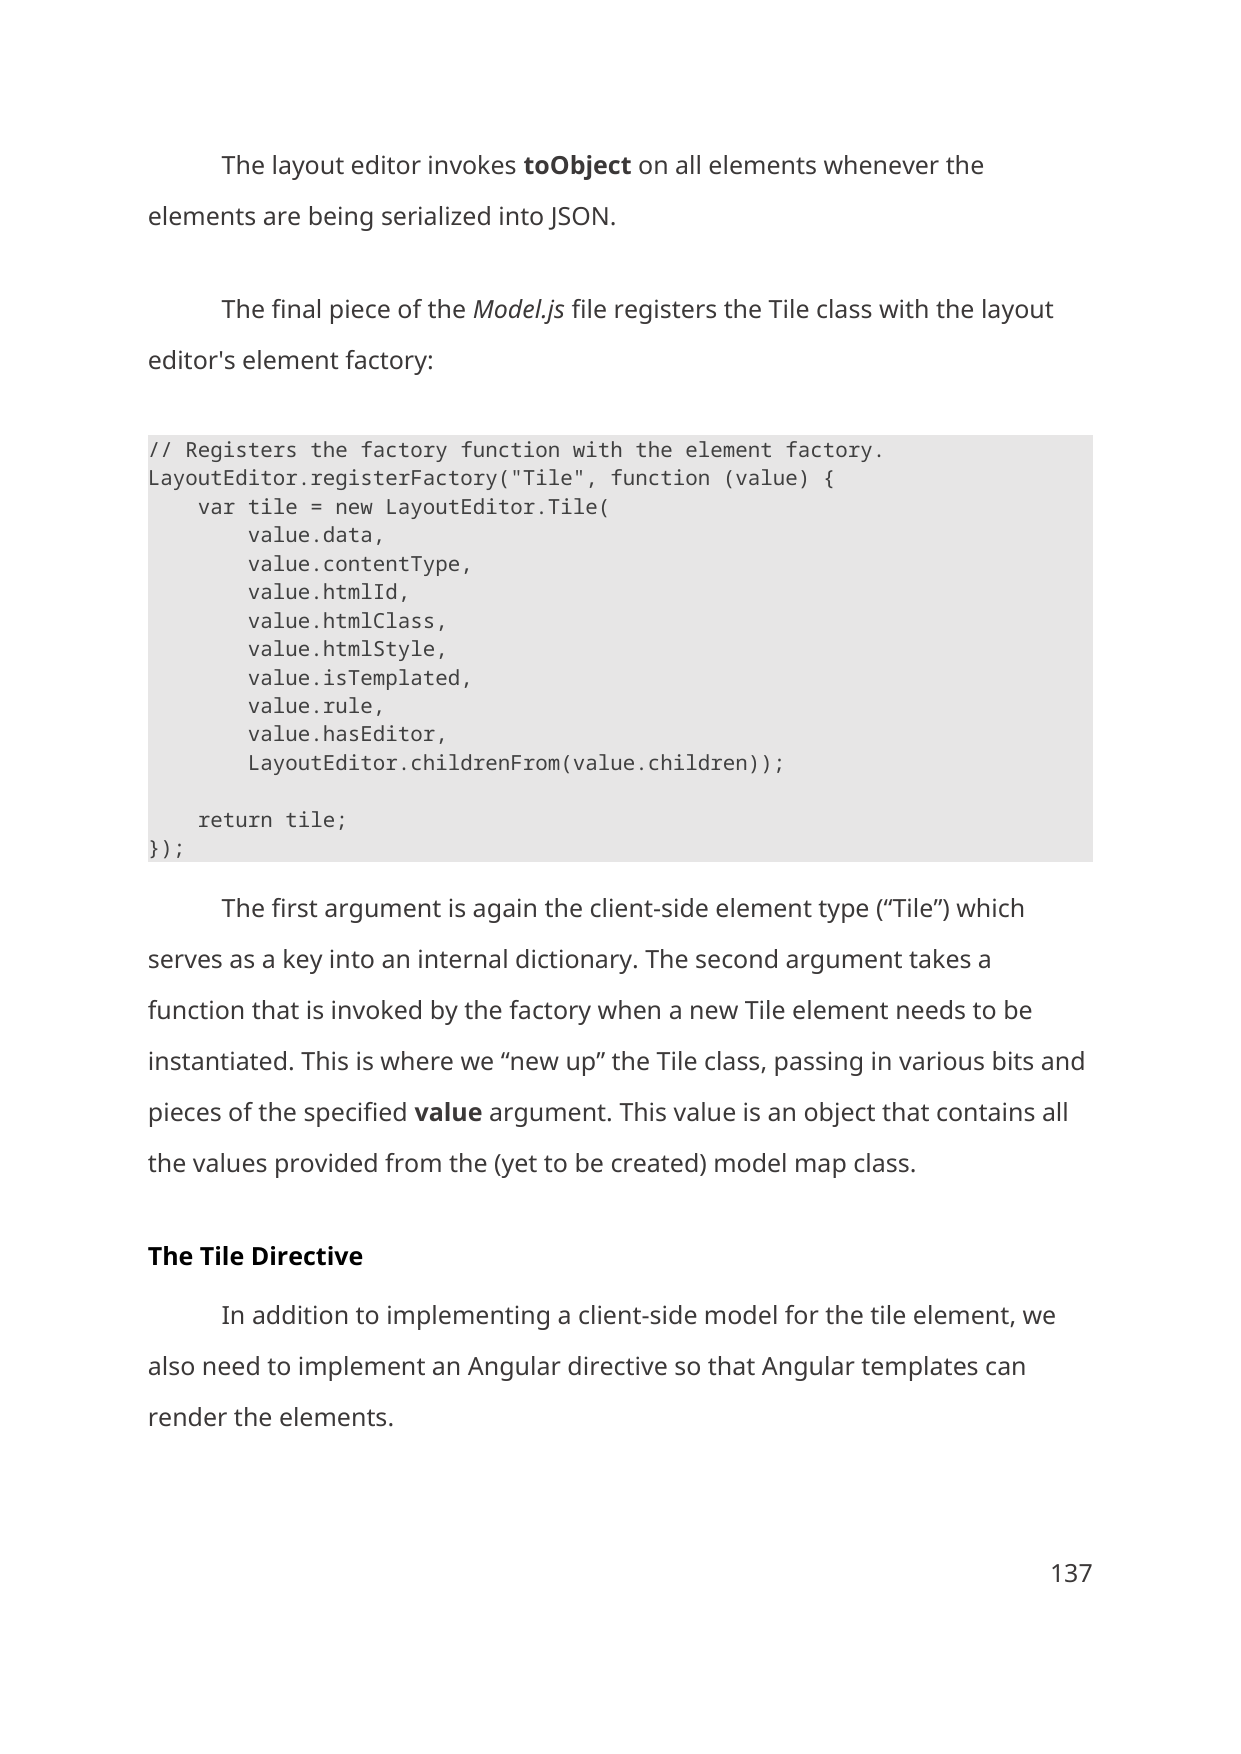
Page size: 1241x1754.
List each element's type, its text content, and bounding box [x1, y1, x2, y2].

text value.htmlId, [148, 577, 1093, 606]
text value.data, [148, 520, 1093, 549]
text value.rule, [148, 691, 1093, 719]
text LayoutEditor.childrenFrom(value.children)); [148, 748, 1093, 776]
text value.htmlStyle, [148, 634, 1093, 663]
text The final piece of the Model.js file registers the Tile class with the layout editor's element factory: [148, 291, 1093, 376]
text value.contentType, [148, 549, 1093, 577]
text var tile = new LayoutEditor.Tile( [148, 492, 1093, 520]
text The layout editor invokes toObject on all elements whenever the elements are being serialized into JSON. [148, 148, 1093, 233]
text return tile; [148, 805, 1093, 833]
text The first argument is again the client-side element type (“Tile”) which serves as a key into an internal dictionary. The second argument takes a function that is invoked by the factory when a new Tile element needs to be instantiated. This is where we “new up” the Tile class, passing in various bits and pieces of the specified value argument. This value is an object that contains all the values provided from the (yet to be created) model map class. [148, 891, 1093, 1180]
text value.hasEditor, [148, 719, 1093, 748]
subtitle The Tile Directive [148, 1239, 1093, 1273]
text value.isTemplated, [148, 663, 1093, 691]
text }); [148, 833, 1093, 862]
text LayoutEditor.registerFactory("Tile", function (value) { [148, 463, 1093, 492]
text // Registers the factory function with the element factory. [148, 435, 1093, 463]
text value.htmlClass, [148, 606, 1093, 634]
text In addition to implementing a client-side model for the tile element, we also need to implement an Angular directive so that Angular templates can render the elements. [148, 1298, 1093, 1434]
